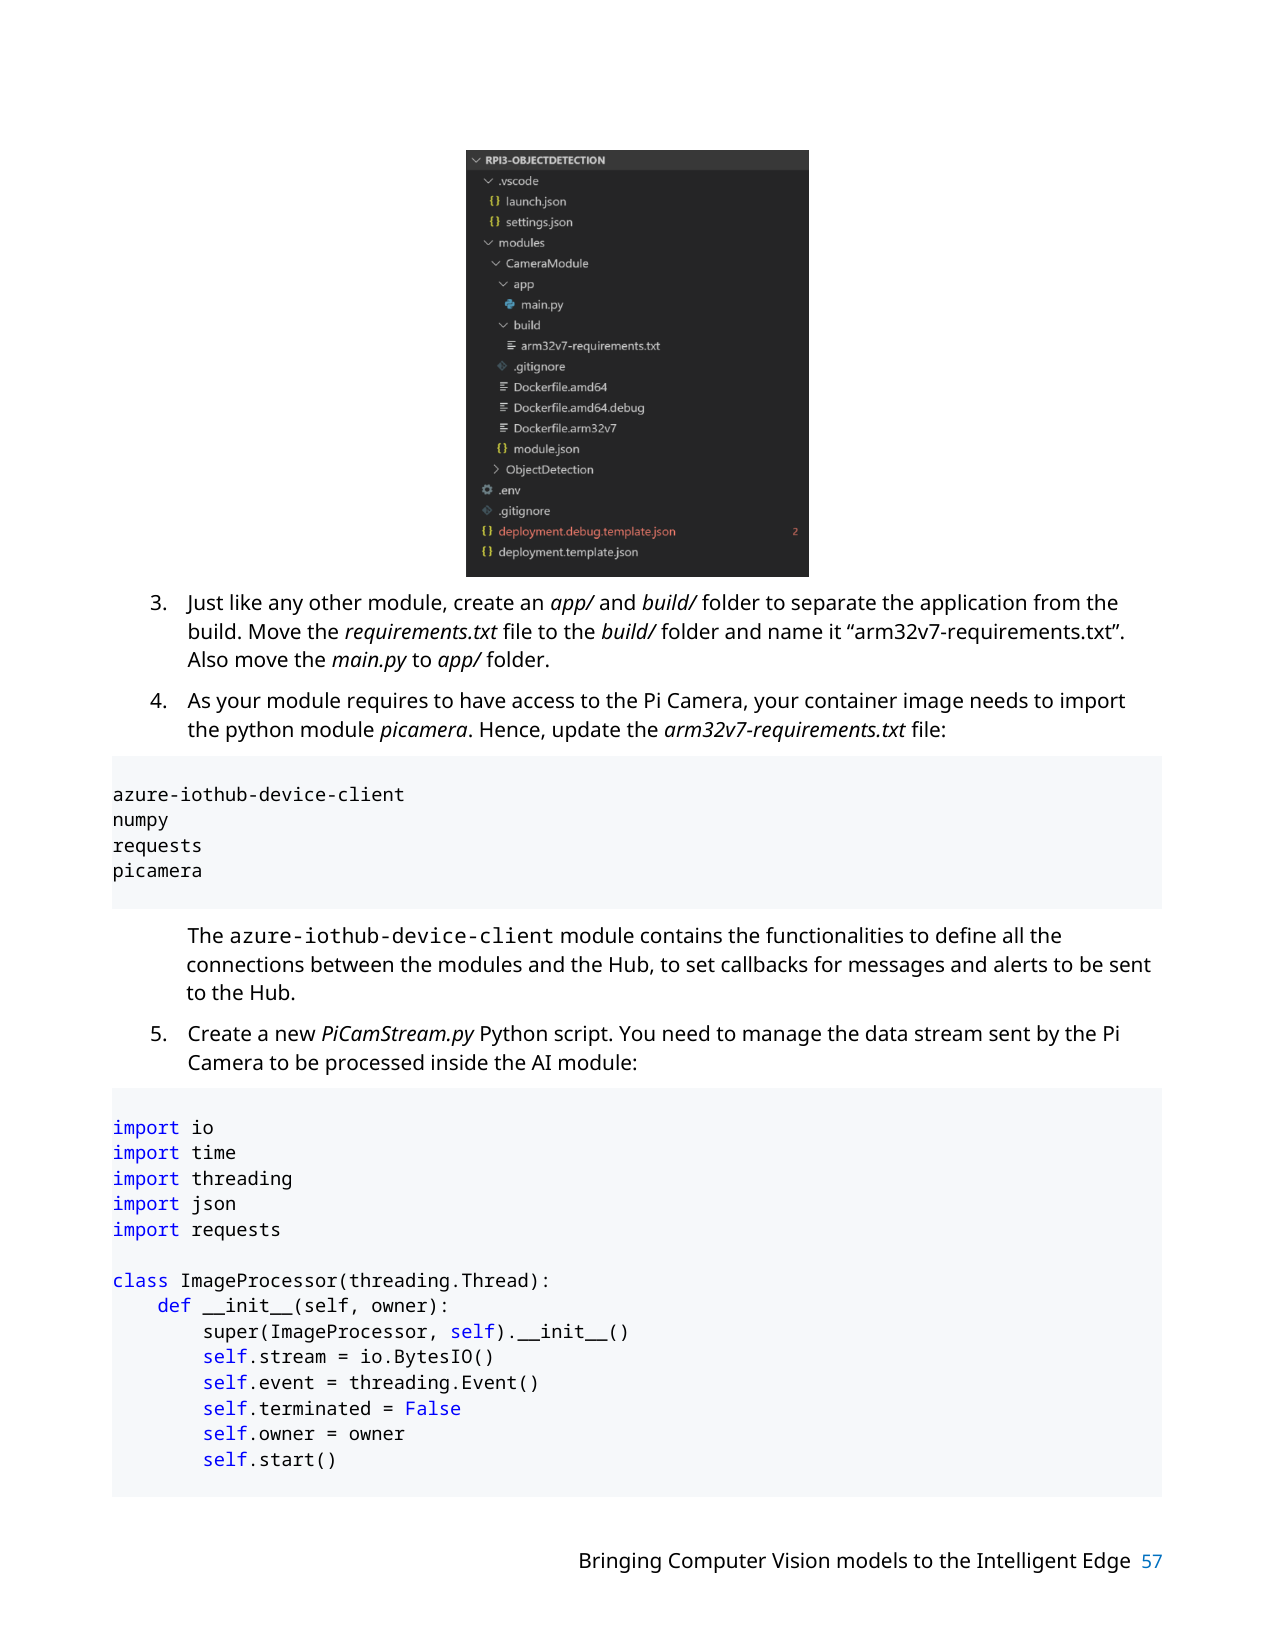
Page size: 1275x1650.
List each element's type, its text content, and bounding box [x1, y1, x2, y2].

text requests [112, 832, 1162, 858]
text self.stream = io.BytesIO() [112, 1344, 1162, 1369]
text import threading [112, 1165, 1162, 1191]
text picamera [112, 858, 1162, 883]
text class ImageProcessor(threading.Thread): [112, 1267, 1162, 1293]
text azure-iothub-device-client [112, 781, 1162, 807]
text import io [112, 1114, 1162, 1139]
list Create a new PiCamStream.py Python script. You need to manage the data stream sent by the Pi Camera to be processed inside the AI module: [150, 1019, 1162, 1076]
text super(ImageProcessor, self).__init__() [112, 1318, 1162, 1344]
list As your module requires to have access to the Pi Camera, your container image needs to import the python module picamera. Hence, update the arm32v7-requirements.txt file: [150, 686, 1162, 743]
text import json [112, 1191, 1162, 1216]
text self.start() [112, 1446, 1162, 1471]
text self.event = threading.Event() [112, 1369, 1162, 1395]
text import requests [112, 1216, 1162, 1242]
text self.terminated = False [112, 1395, 1162, 1420]
text self.owner = owner [112, 1420, 1162, 1446]
picture [466, 150, 809, 577]
list Just like any other module, create an app/ and build/ folder to separate the application from the build. Move the requirements.txt file to the build/ folder and name it “arm32v7-requirements.txt”. Also move the main.py to app/ folder. [150, 588, 1162, 674]
text def __init__(self, owner): [112, 1293, 1162, 1318]
text numpy [112, 807, 1162, 832]
text import time [112, 1139, 1162, 1165]
text The azure-iothub-device-client module contains the functionalities to define all the connections between the modules and the Hub, to set callbacks for messages and alerts to be sent to the Hub. [186, 921, 1162, 1007]
